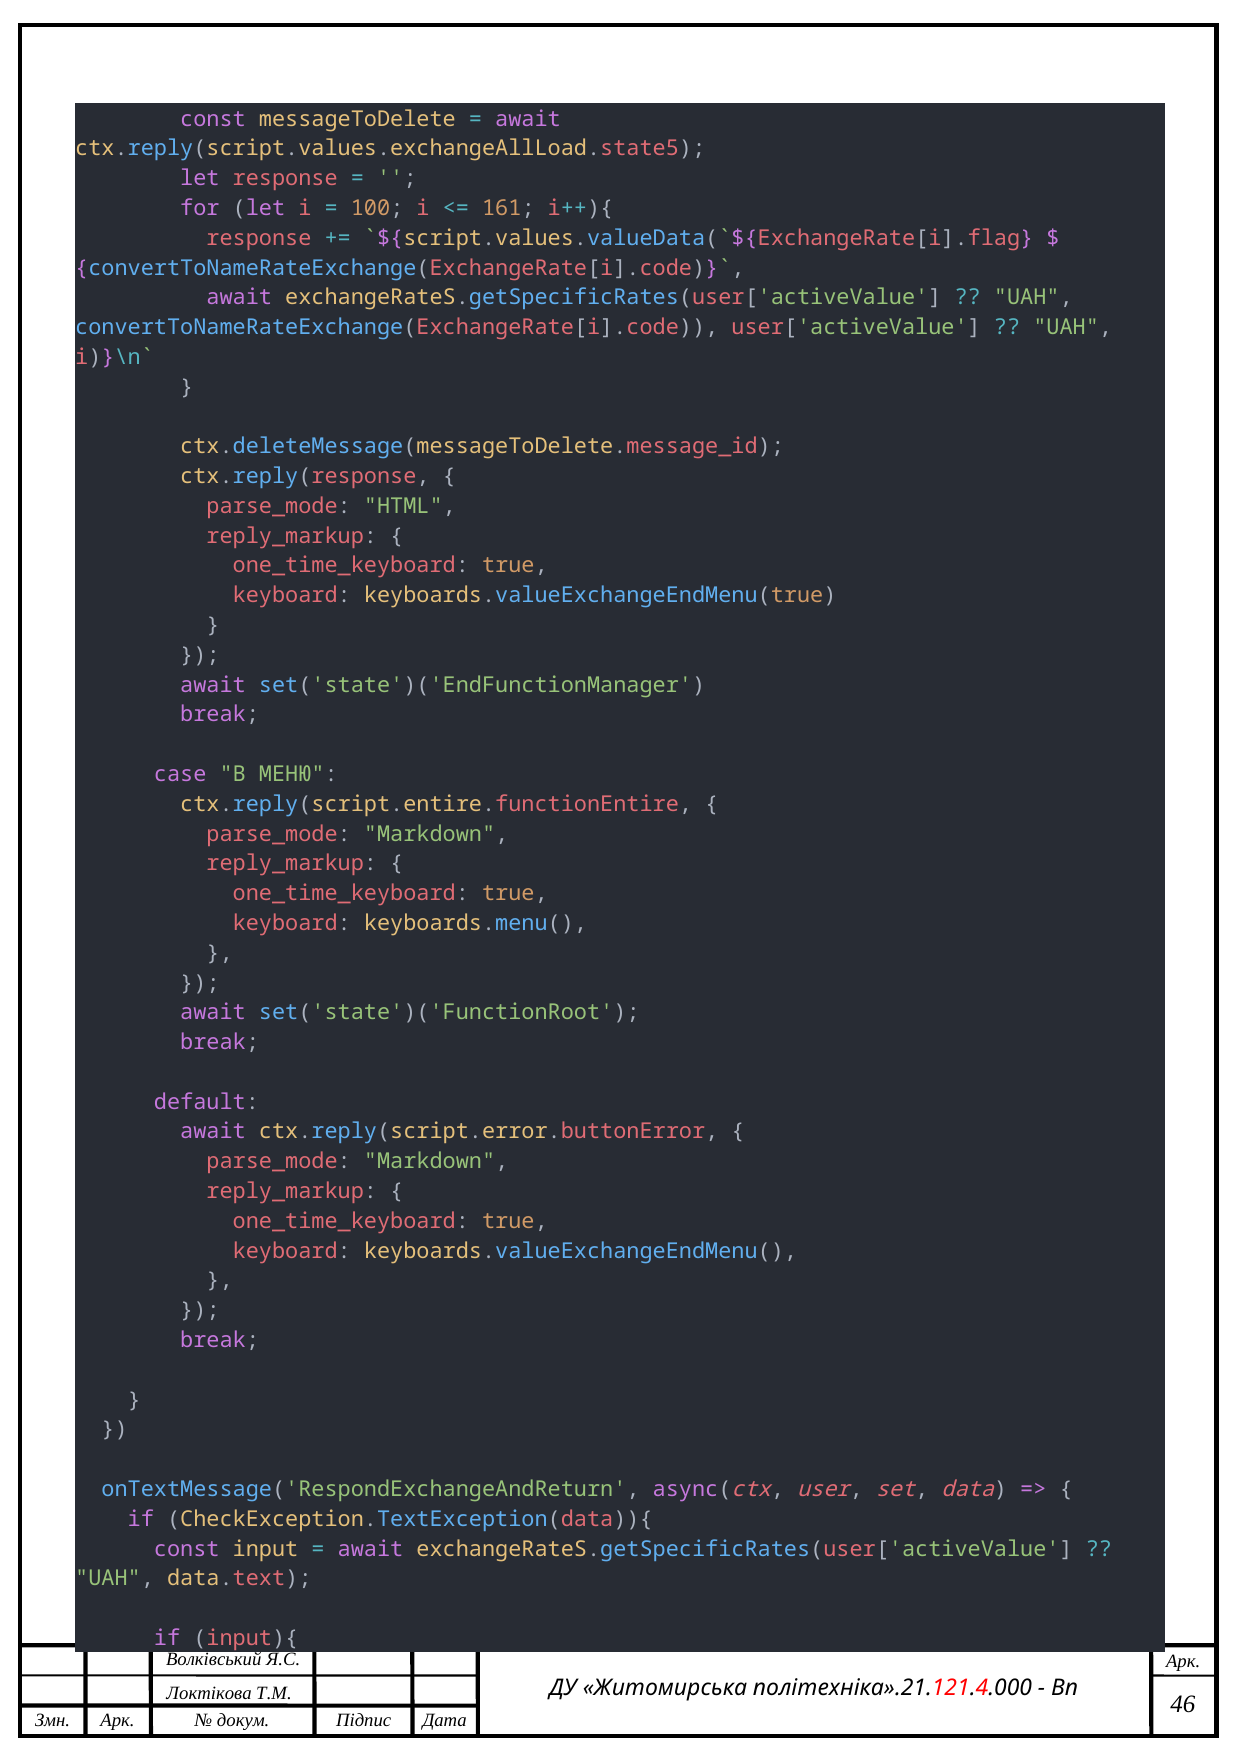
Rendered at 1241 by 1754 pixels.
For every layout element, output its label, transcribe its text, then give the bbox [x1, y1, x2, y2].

text if (CheckException.TextException(data)){ [75, 1503, 1165, 1533]
text case "В МЕНЮ": [75, 758, 1165, 788]
text one_time_keyboard: true, [75, 549, 1165, 579]
text ctx.reply(response, { [75, 460, 1165, 490]
text reply_markup: { [75, 847, 1165, 877]
text break; [75, 1026, 1165, 1056]
text onTextMessage('RespondExchangeAndReturn', async(ctx, user, set, data) => { [75, 1473, 1165, 1503]
text parse_mode: "HTML", [75, 490, 1165, 520]
text let response = ''; [75, 162, 1165, 192]
text response += `${script.values.valueData(`${ExchangeRate[i].flag} ${convertToNameRateExchange(ExchangeRate[i].code)}`, [75, 222, 1165, 281]
text keyboard: keyboards.valueExchangeEndMenu(true) [75, 579, 1165, 609]
text }) [75, 1413, 1165, 1443]
text parse_mode: "Markdown", [75, 1145, 1165, 1175]
text } [75, 609, 1165, 639]
text } [75, 1384, 1165, 1413]
text const messageToDelete = await ctx.reply(script.values.exchangeAllLoad.state5); [75, 103, 1165, 162]
text parse_mode: "Markdown", [75, 818, 1165, 847]
text await ctx.reply(script.error.buttonError, { [75, 1116, 1165, 1145]
text await set('state')('EndFunctionManager') [75, 669, 1165, 698]
text }, [75, 1264, 1165, 1294]
text }); [75, 639, 1165, 669]
text } [75, 371, 1165, 401]
text reply_markup: { [75, 1175, 1165, 1205]
text reply_markup: { [75, 520, 1165, 549]
text await set('state')('FunctionRoot'); [75, 996, 1165, 1026]
text }); [75, 1294, 1165, 1324]
text for (let i = 100; i <= 161; i++){ [75, 192, 1165, 222]
text ctx.reply(script.entire.functionEntire, { [75, 788, 1165, 818]
text one_time_keyboard: true, [75, 1205, 1165, 1235]
text if (input){ [75, 1622, 1165, 1652]
text const input = await exchangeRateS.getSpecificRates(user['activeValue'] ?? "UAH", data.text); [75, 1533, 1165, 1592]
text keyboard: keyboards.valueExchangeEndMenu(), [75, 1235, 1165, 1264]
text one_time_keyboard: true, [75, 877, 1165, 907]
text }); [75, 967, 1165, 996]
text }, [75, 937, 1165, 967]
text break; [75, 698, 1165, 728]
text keyboard: keyboards.menu(), [75, 907, 1165, 937]
text break; [75, 1324, 1165, 1354]
text ctx.deleteMessage(messageToDelete.message_id); [75, 430, 1165, 460]
text await exchangeRateS.getSpecificRates(user['activeValue'] ?? "UAH", convertToNameRateExchange(ExchangeRate[i].code)), user['activeValue'] ?? "UAH", i)}\n` [75, 281, 1165, 371]
text default: [75, 1086, 1165, 1116]
